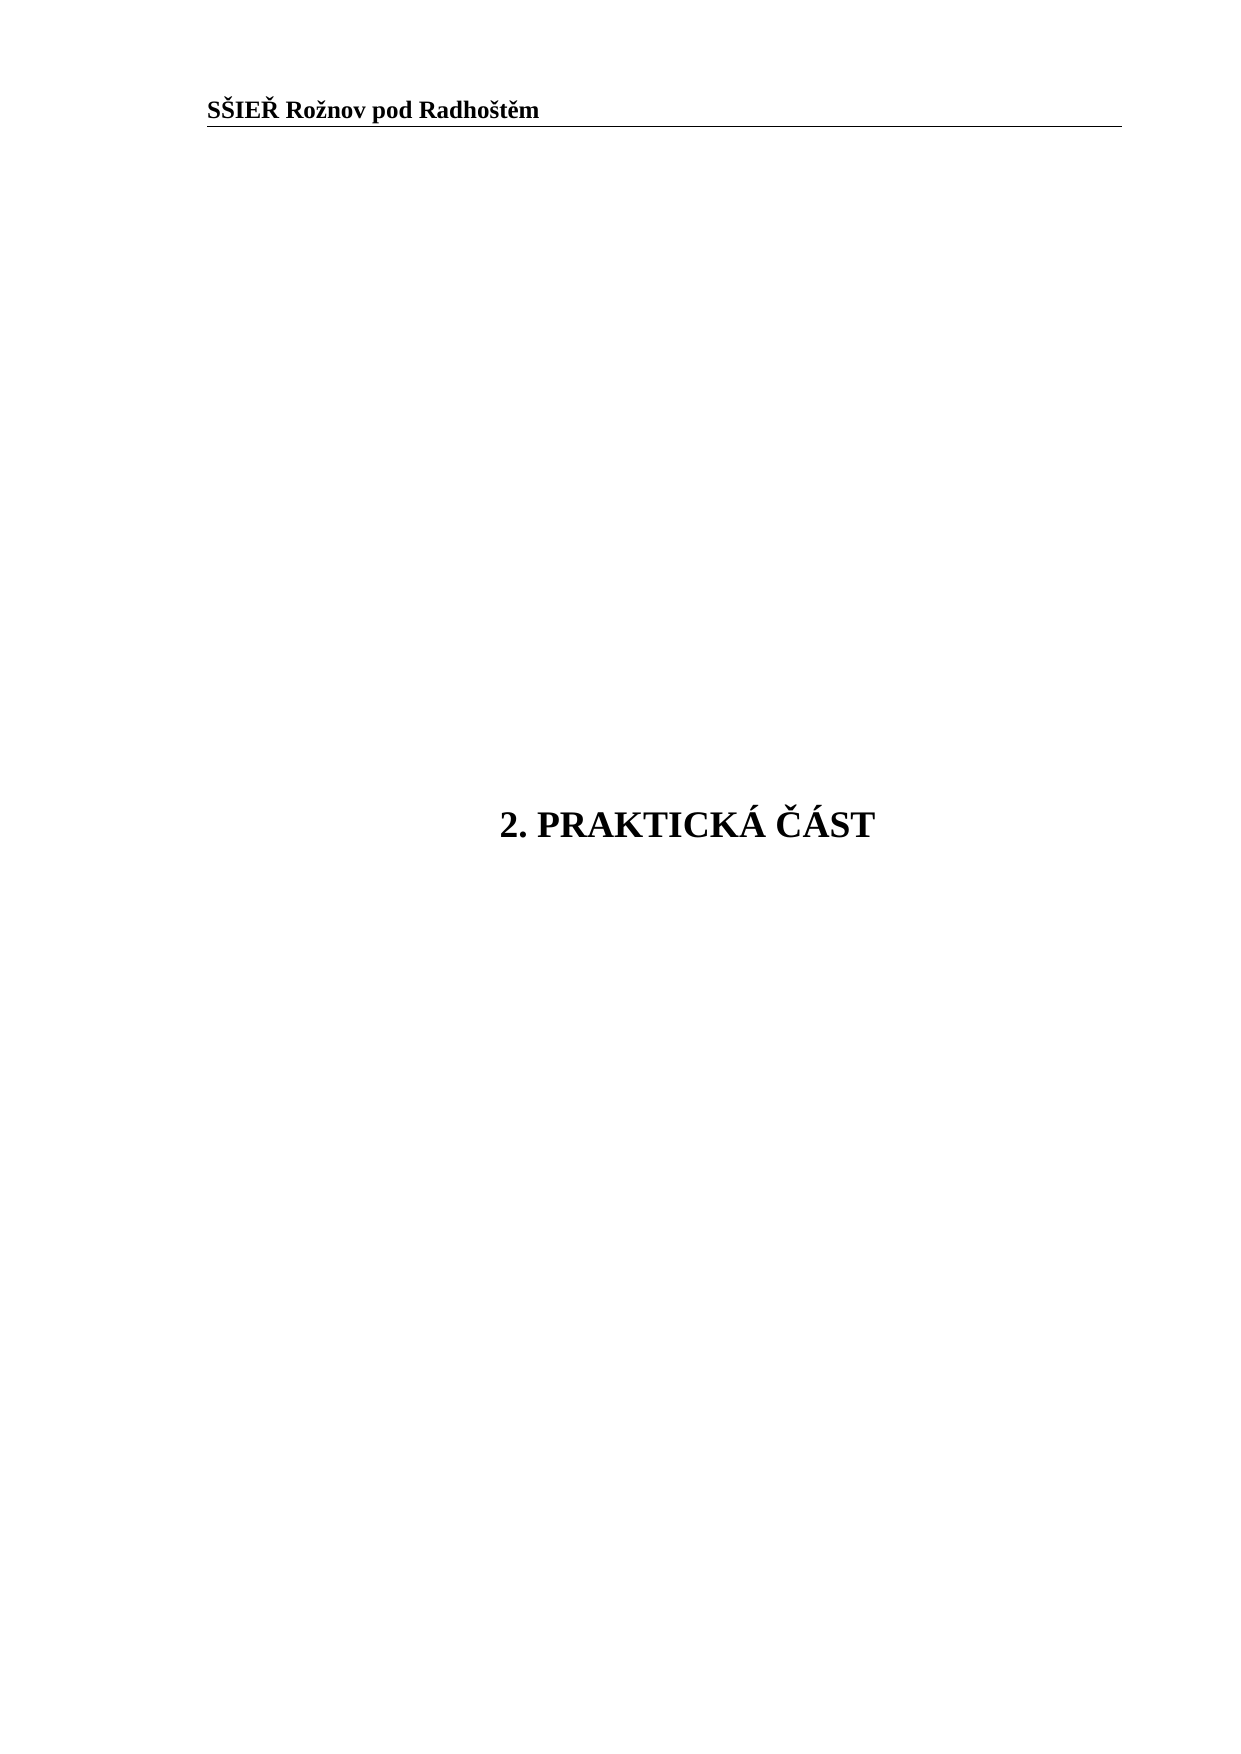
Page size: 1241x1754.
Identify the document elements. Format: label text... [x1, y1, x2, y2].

table_header pRAKTICKÁ ČÁST [207, 177, 1121, 867]
